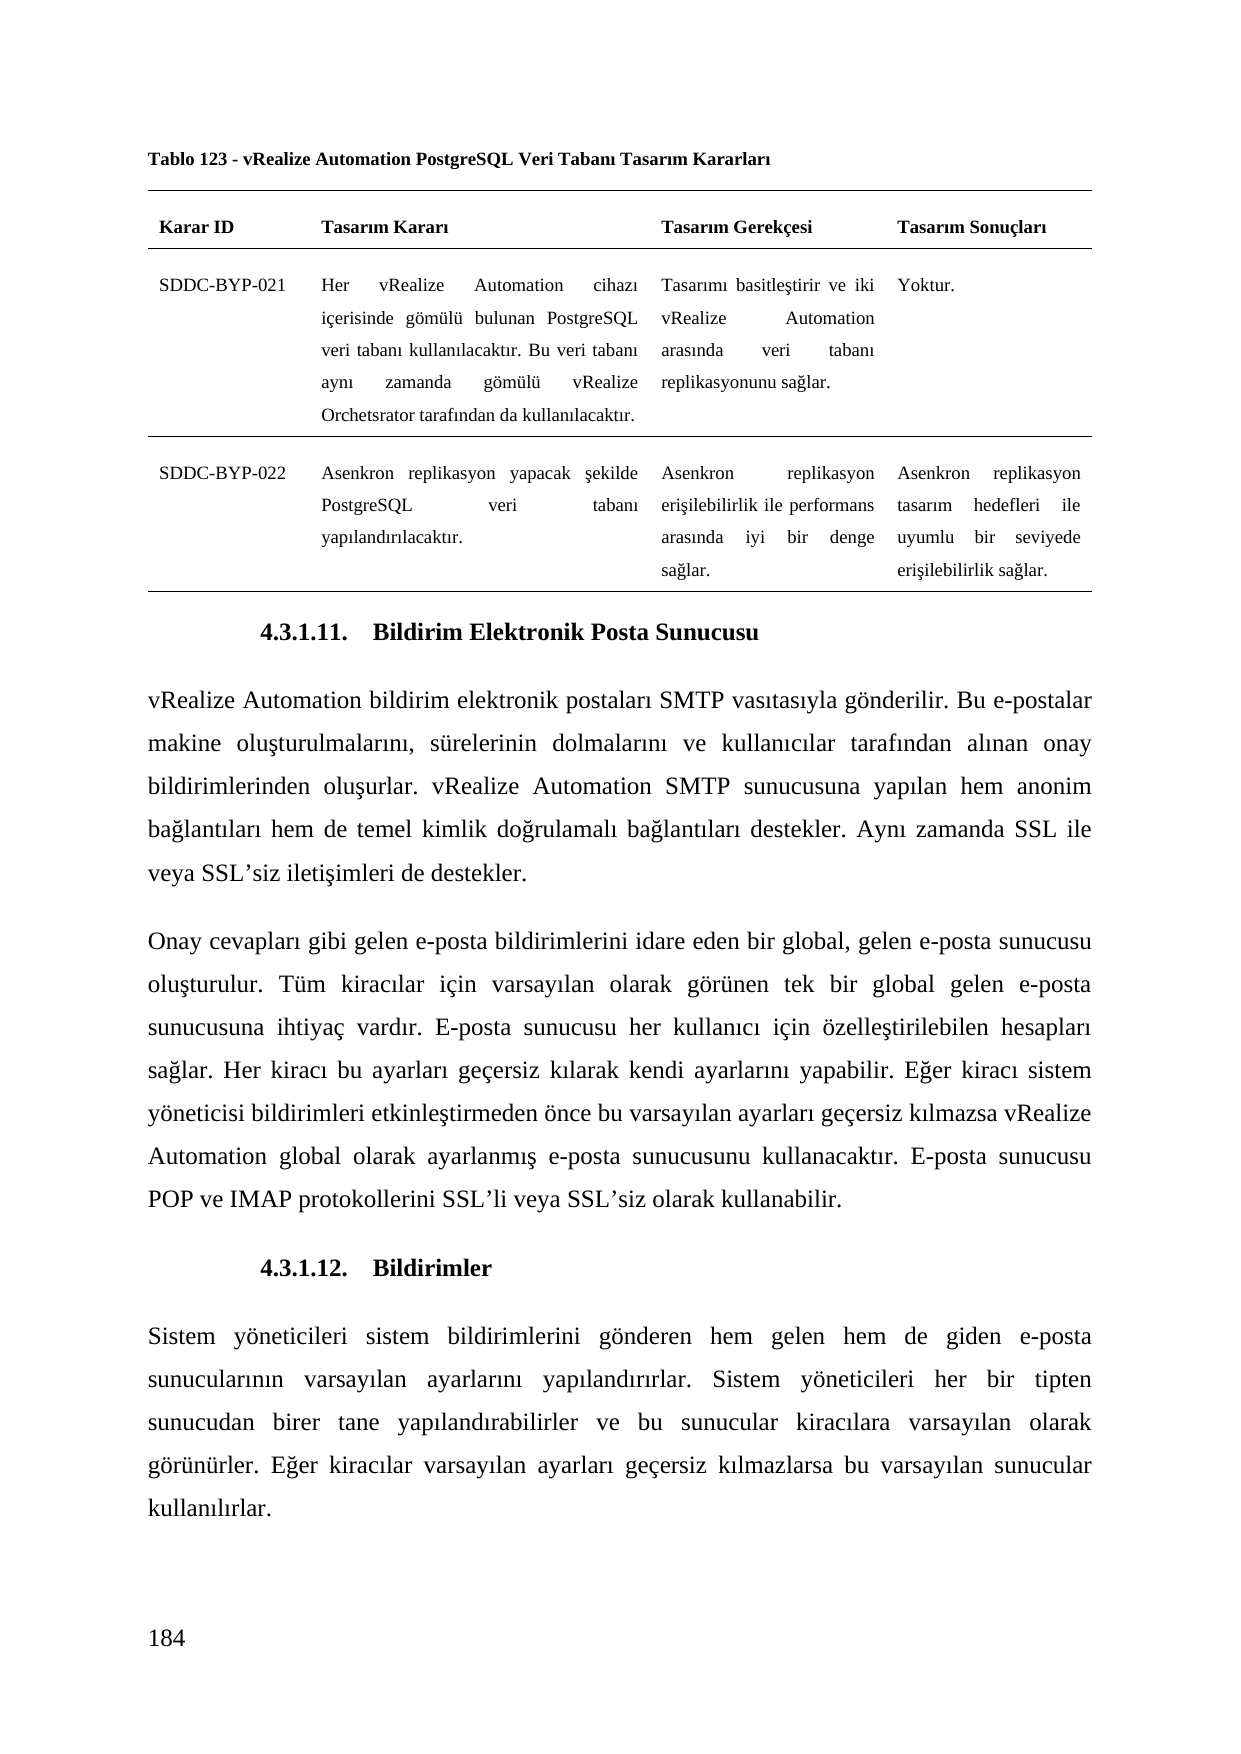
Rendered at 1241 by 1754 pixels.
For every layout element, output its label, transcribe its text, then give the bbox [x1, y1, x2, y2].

text vRealize Automation bildirim elektronik postaları SMTP vasıtasıyla gönderilir. Bu e-postalar makine oluşturulmalarını, sürelerinin dolmalarını ve kullanıcılar tarafından alınan onay bildirimlerinden oluşurlar. vRealize Automation SMTP sunucusuna yapılan hem anonim bağlantıları hem de temel kimlik doğrulamalı bağlantıları destekler. Aynı zamanda SSL ile veya SSL’siz iletişimleri de destekler. [148, 685, 1093, 886]
text Sistem yöneticileri sistem bildirimlerini gönderen hem gelen hem de giden e-posta sunucularının varsayılan ayarlarını yapılandırırlar. Sistem yöneticileri her bir tipten sunucudan birer tane yapılandırabilirler ve bu sunucular kiracılara varsayılan olarak görünürler. Eğer kiracılar varsayılan ayarları geçersiz kılmazlarsa bu varsayılan sunucular kullanılırlar. [148, 1321, 1093, 1522]
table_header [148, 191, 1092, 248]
list Bildirimler [260, 1253, 1093, 1281]
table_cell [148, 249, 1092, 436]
text Tablo 123 - vRealize Automation PostgreSQL Veri Tabanı Tasarım Kararları [148, 148, 1093, 169]
text Onay cevapları gibi gelen e-posta bildirimlerini idare eden bir global, gelen e-posta sunucusu oluşturulur. Tüm kiracılar için varsayılan olarak görünen tek bir global gelen e-posta sunucusuna ihtiyaç vardır. E-posta sunucusu her kullanıcı için özelleştirilebilen hesapları sağlar. Her kiracı bu ayarları geçersiz kılarak kendi ayarlarını yapabilir. Eğer kiracı sistem yöneticisi bildirimleri etkinleştirmeden önce bu varsayılan ayarları geçersiz kılmazsa vRealize Automation global olarak ayarlanmış e-posta sunucusunu kullanacaktır. E-posta sunucusu POP ve IMAP protokollerini SSL’li veya SSL’siz olarak kullanabilir. [148, 926, 1093, 1213]
list Bildirim Elektronik Posta Sunucusu [260, 617, 1093, 646]
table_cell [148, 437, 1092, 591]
